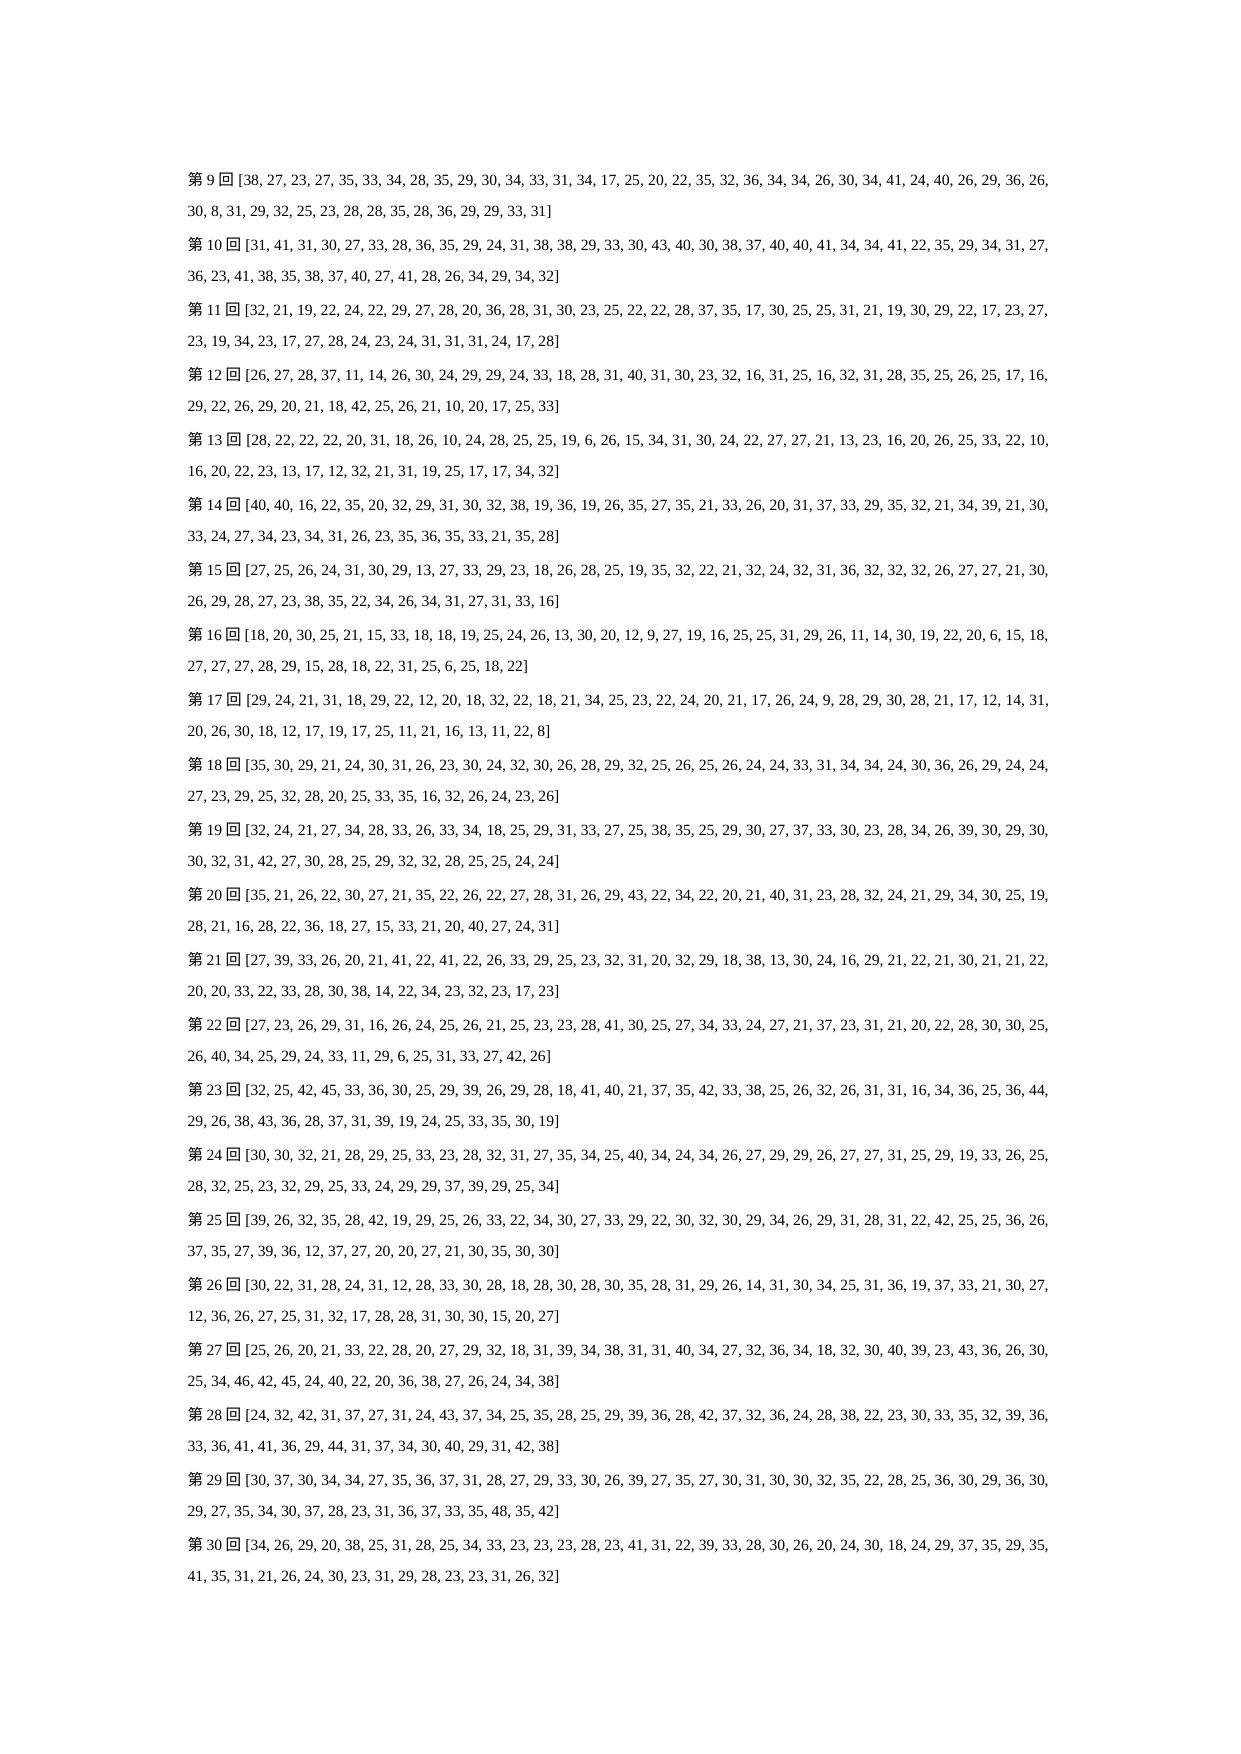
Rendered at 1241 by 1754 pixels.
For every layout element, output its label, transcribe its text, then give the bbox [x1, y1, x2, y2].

text 第20回 [35, 21, 26, 22, 30, 27, 21, 35, 22, 26, 22, 27, 28, 31, 26, 29, 43, 22, 34, 22, 20, 21, 40, 31, 23, 28, 32, 24, 21, 29, 34, 30, 25, 19, 28, 21, 16, 28, 22, 36, 18, 27, 15, 33, 21, 20, 40, 27, 24, 31] [187, 877, 1053, 942]
text 第16回 [18, 20, 30, 25, 21, 15, 33, 18, 18, 19, 25, 24, 26, 13, 30, 20, 12, 9, 27, 19, 16, 25, 25, 31, 29, 26, 11, 14, 30, 19, 22, 20, 6, 15, 18, 27, 27, 27, 28, 29, 15, 28, 18, 22, 31, 25, 6, 25, 18, 22] [187, 617, 1053, 682]
text 第29回 [30, 37, 30, 34, 34, 27, 35, 36, 37, 31, 28, 27, 29, 33, 30, 26, 39, 27, 35, 27, 30, 31, 30, 30, 32, 35, 22, 28, 25, 36, 30, 29, 36, 30, 29, 27, 35, 34, 30, 37, 28, 23, 31, 36, 37, 33, 35, 48, 35, 42] [187, 1462, 1053, 1527]
text 第10回 [31, 41, 31, 30, 27, 33, 28, 36, 35, 29, 24, 31, 38, 38, 29, 33, 30, 43, 40, 30, 38, 37, 40, 40, 41, 34, 34, 41, 22, 35, 29, 34, 31, 27, 36, 23, 41, 38, 35, 38, 37, 40, 27, 41, 28, 26, 34, 29, 34, 32] [187, 227, 1053, 292]
text 第27回 [25, 26, 20, 21, 33, 22, 28, 20, 27, 29, 32, 18, 31, 39, 34, 38, 31, 31, 40, 34, 27, 32, 36, 34, 18, 32, 30, 40, 39, 23, 43, 36, 26, 30, 25, 34, 46, 42, 45, 24, 40, 22, 20, 36, 38, 27, 26, 24, 34, 38] [187, 1332, 1053, 1397]
text 第18回 [35, 30, 29, 21, 24, 30, 31, 26, 23, 30, 24, 32, 30, 26, 28, 29, 32, 25, 26, 25, 26, 24, 24, 33, 31, 34, 34, 24, 30, 36, 26, 29, 24, 24, 27, 23, 29, 25, 32, 28, 20, 25, 33, 35, 16, 32, 26, 24, 23, 26] [187, 747, 1053, 812]
text 第15回 [27, 25, 26, 24, 31, 30, 29, 13, 27, 33, 29, 23, 18, 26, 28, 25, 19, 35, 32, 22, 21, 32, 24, 32, 31, 36, 32, 32, 32, 26, 27, 27, 21, 30, 26, 29, 28, 27, 23, 38, 35, 22, 34, 26, 34, 31, 27, 31, 33, 16] [187, 552, 1053, 617]
text 第22回 [27, 23, 26, 29, 31, 16, 26, 24, 25, 26, 21, 25, 23, 23, 28, 41, 30, 25, 27, 34, 33, 24, 27, 21, 37, 23, 31, 21, 20, 22, 28, 30, 30, 25, 26, 40, 34, 25, 29, 24, 33, 11, 29, 6, 25, 31, 33, 27, 42, 26] [187, 1007, 1053, 1072]
text 第25回 [39, 26, 32, 35, 28, 42, 19, 29, 25, 26, 33, 22, 34, 30, 27, 33, 29, 22, 30, 32, 30, 29, 34, 26, 29, 31, 28, 31, 22, 42, 25, 25, 36, 26, 37, 35, 27, 39, 36, 12, 37, 27, 20, 20, 27, 21, 30, 35, 30, 30] [187, 1202, 1053, 1267]
text 第17回 [29, 24, 21, 31, 18, 29, 22, 12, 20, 18, 32, 22, 18, 21, 34, 25, 23, 22, 24, 20, 21, 17, 26, 24, 9, 28, 29, 30, 28, 21, 17, 12, 14, 31, 20, 26, 30, 18, 12, 17, 19, 17, 25, 11, 21, 16, 13, 11, 22, 8] [187, 682, 1053, 747]
text 第26回 [30, 22, 31, 28, 24, 31, 12, 28, 33, 30, 28, 18, 28, 30, 28, 30, 35, 28, 31, 29, 26, 14, 31, 30, 34, 25, 31, 36, 19, 37, 33, 21, 30, 27, 12, 36, 26, 27, 25, 31, 32, 17, 28, 28, 31, 30, 30, 15, 20, 27] [187, 1267, 1053, 1332]
text 第30回 [34, 26, 29, 20, 38, 25, 31, 28, 25, 34, 33, 23, 23, 23, 28, 23, 41, 31, 22, 39, 33, 28, 30, 26, 20, 24, 30, 18, 24, 29, 37, 35, 29, 35, 41, 35, 31, 21, 26, 24, 30, 23, 31, 29, 28, 23, 23, 31, 26, 32] [187, 1527, 1053, 1592]
text 第11回 [32, 21, 19, 22, 24, 22, 29, 27, 28, 20, 36, 28, 31, 30, 23, 25, 22, 22, 28, 37, 35, 17, 30, 25, 25, 31, 21, 19, 30, 29, 22, 17, 23, 27, 23, 19, 34, 23, 17, 27, 28, 24, 23, 24, 31, 31, 31, 24, 17, 28] [187, 292, 1053, 357]
text 第9回 [38, 27, 23, 27, 35, 33, 34, 28, 35, 29, 30, 34, 33, 31, 34, 17, 25, 20, 22, 35, 32, 36, 34, 34, 26, 30, 34, 41, 24, 40, 26, 29, 36, 26, 30, 8, 31, 29, 32, 25, 23, 28, 28, 35, 28, 36, 29, 29, 33, 31] [187, 162, 1053, 227]
text 第24回 [30, 30, 32, 21, 28, 29, 25, 33, 23, 28, 32, 31, 27, 35, 34, 25, 40, 34, 24, 34, 26, 27, 29, 29, 26, 27, 27, 31, 25, 29, 19, 33, 26, 25, 28, 32, 25, 23, 32, 29, 25, 33, 24, 29, 29, 37, 39, 29, 25, 34] [187, 1137, 1053, 1202]
text 第21回 [27, 39, 33, 26, 20, 21, 41, 22, 41, 22, 26, 33, 29, 25, 23, 32, 31, 20, 32, 29, 18, 38, 13, 30, 24, 16, 29, 21, 22, 21, 30, 21, 21, 22, 20, 20, 33, 22, 33, 28, 30, 38, 14, 22, 34, 23, 32, 23, 17, 23] [187, 942, 1053, 1007]
text 第14回 [40, 40, 16, 22, 35, 20, 32, 29, 31, 30, 32, 38, 19, 36, 19, 26, 35, 27, 35, 21, 33, 26, 20, 31, 37, 33, 29, 35, 32, 21, 34, 39, 21, 30, 33, 24, 27, 34, 23, 34, 31, 26, 23, 35, 36, 35, 33, 21, 35, 28] [187, 487, 1053, 552]
text 第19回 [32, 24, 21, 27, 34, 28, 33, 26, 33, 34, 18, 25, 29, 31, 33, 27, 25, 38, 35, 25, 29, 30, 27, 37, 33, 30, 23, 28, 34, 26, 39, 30, 29, 30, 30, 32, 31, 42, 27, 30, 28, 25, 29, 32, 32, 28, 25, 25, 24, 24] [187, 812, 1053, 877]
text 第13回 [28, 22, 22, 22, 20, 31, 18, 26, 10, 24, 28, 25, 25, 19, 6, 26, 15, 34, 31, 30, 24, 22, 27, 27, 21, 13, 23, 16, 20, 26, 25, 33, 22, 10, 16, 20, 22, 23, 13, 17, 12, 32, 21, 31, 19, 25, 17, 17, 34, 32] [187, 422, 1053, 487]
text 第12回 [26, 27, 28, 37, 11, 14, 26, 30, 24, 29, 29, 24, 33, 18, 28, 31, 40, 31, 30, 23, 32, 16, 31, 25, 16, 32, 31, 28, 35, 25, 26, 25, 17, 16, 29, 22, 26, 29, 20, 21, 18, 42, 25, 26, 21, 10, 20, 17, 25, 33] [187, 357, 1053, 422]
text 第28回 [24, 32, 42, 31, 37, 27, 31, 24, 43, 37, 34, 25, 35, 28, 25, 29, 39, 36, 28, 42, 37, 32, 36, 24, 28, 38, 22, 23, 30, 33, 35, 32, 39, 36, 33, 36, 41, 41, 36, 29, 44, 31, 37, 34, 30, 40, 29, 31, 42, 38] [187, 1397, 1053, 1462]
text 第23回 [32, 25, 42, 45, 33, 36, 30, 25, 29, 39, 26, 29, 28, 18, 41, 40, 21, 37, 35, 42, 33, 38, 25, 26, 32, 26, 31, 31, 16, 34, 36, 25, 36, 44, 29, 26, 38, 43, 36, 28, 37, 31, 39, 19, 24, 25, 33, 35, 30, 19] [187, 1072, 1053, 1137]
